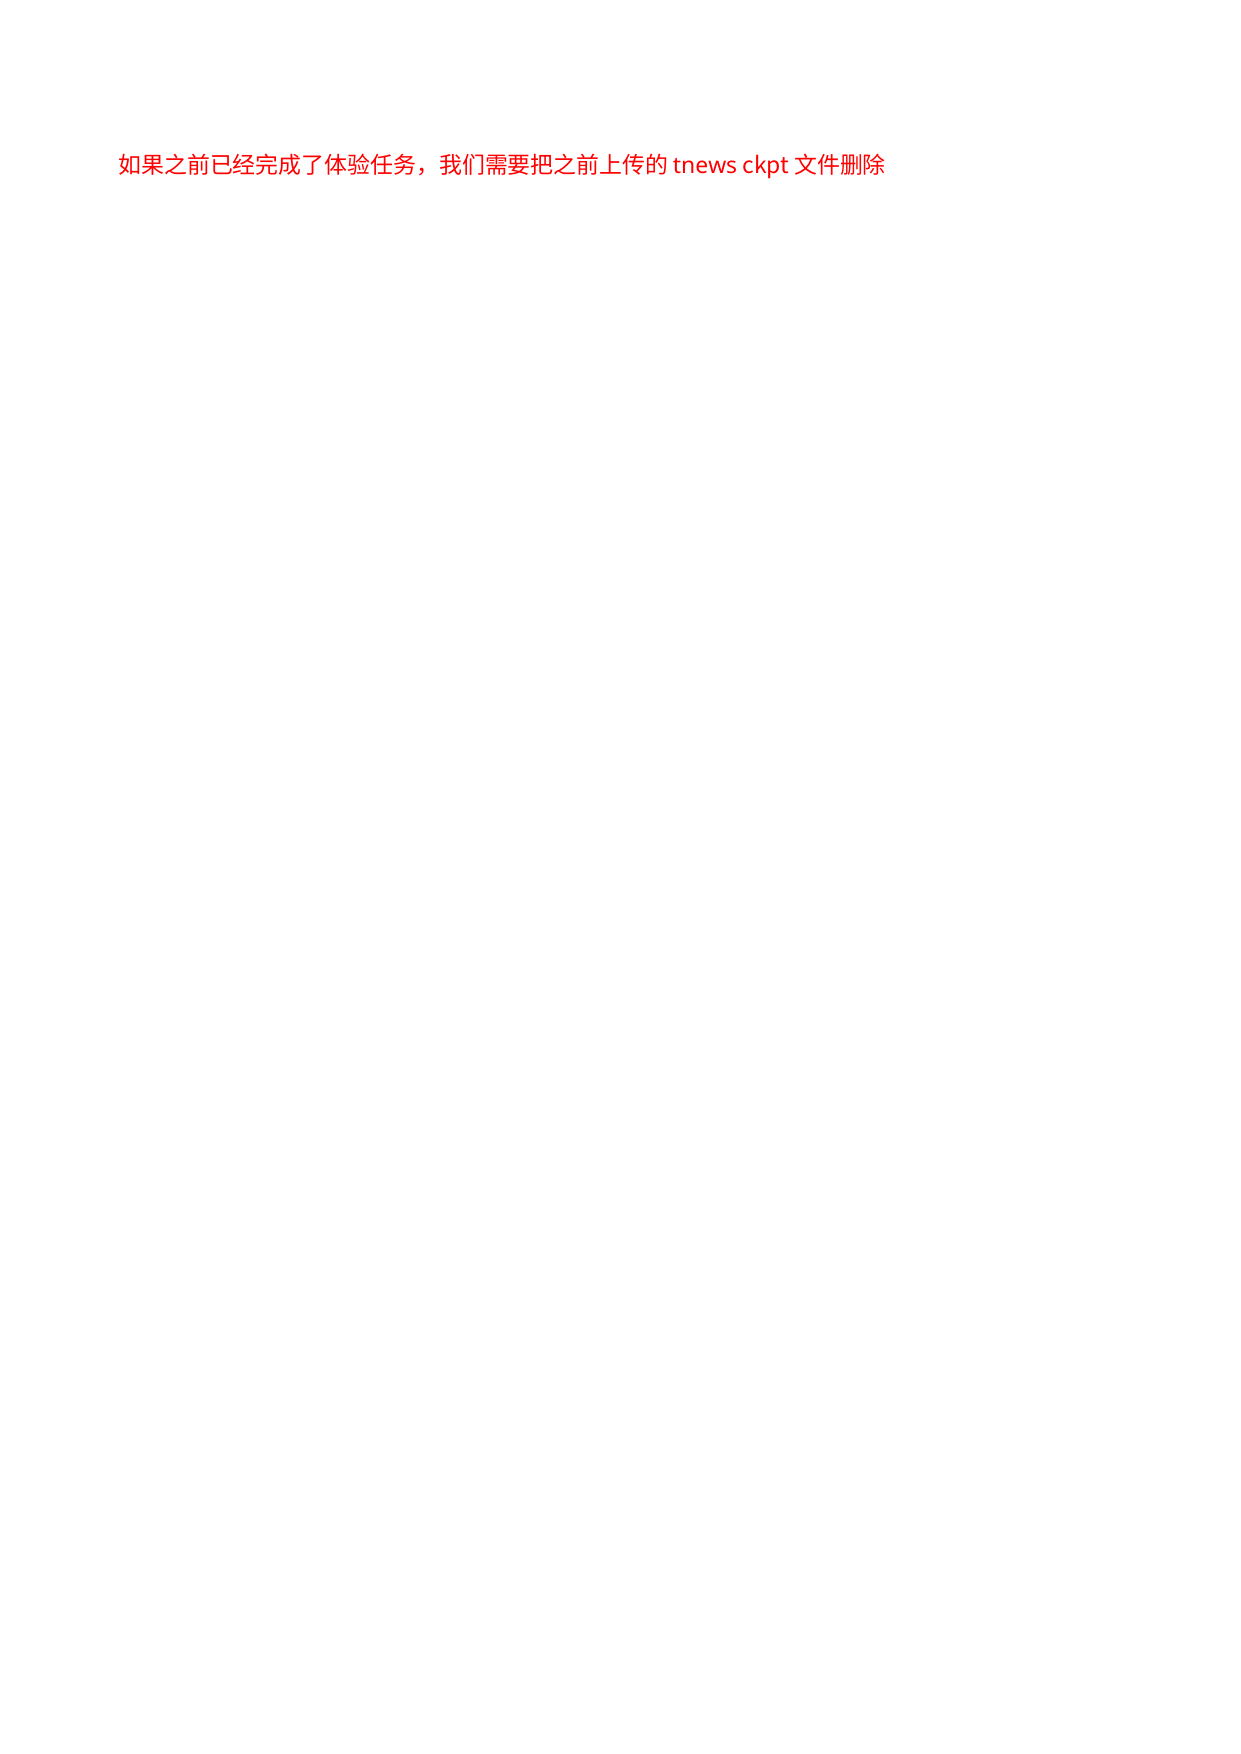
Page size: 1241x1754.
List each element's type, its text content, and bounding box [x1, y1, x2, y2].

list 如果之前已经完成了体验任务，我们需要把之前上传的tnews ckpt文件删除 [118, 147, 1122, 180]
